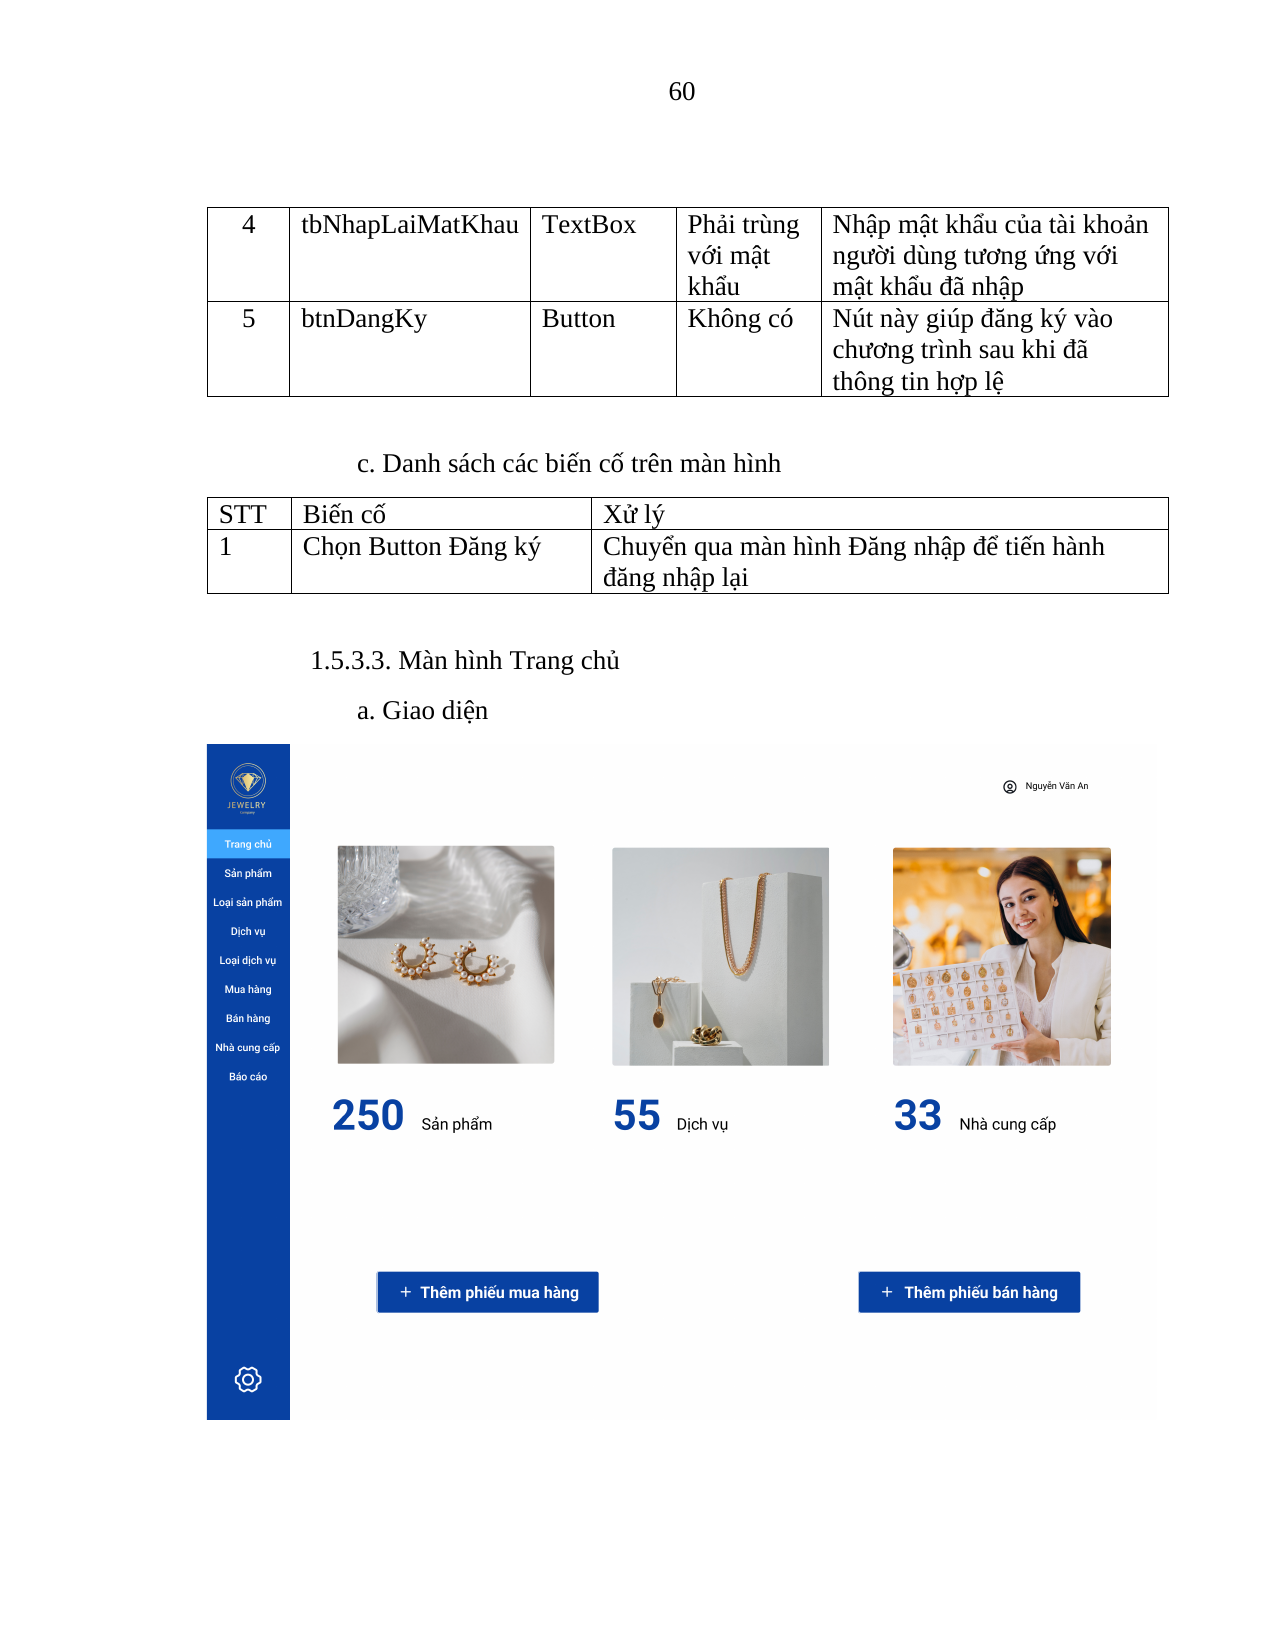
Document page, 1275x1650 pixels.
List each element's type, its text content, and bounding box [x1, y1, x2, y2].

table_cell Nhập mật khẩu của tài khoản người dùng tương ứng với mật khẩu đã nhập [822, 208, 1168, 301]
table_cell TextBox [531, 208, 676, 301]
table_cell 4 [208, 208, 289, 301]
table_header STT [208, 498, 291, 529]
table_cell 1 [208, 530, 291, 593]
table_header Biến cố [292, 498, 591, 529]
table_cell Button [531, 302, 676, 396]
table_cell Nút này giúp đăng ký vào chương trình sau khi đã thông tin hợp lệ [822, 302, 1168, 396]
table_cell tbNhapLaiMatKhau [290, 208, 530, 301]
table_cell btnDangKy [290, 302, 530, 396]
table_cell Chuyển qua màn hình Đăng nhập để tiến hành đăng nhập lại [592, 530, 1168, 593]
text c. Danh sách các biến cố trên màn hình [207, 447, 1157, 478]
table_cell Chọn Button Đăng ký [292, 530, 591, 593]
subtitle 1.5.3.3. Màn hình Trang chủ [310, 644, 1157, 675]
table_header Xử lý [592, 498, 1168, 529]
table_cell 5 [208, 302, 289, 396]
text a. Giao diện [207, 694, 1157, 725]
table_cell Phải trùng với mật khẩu [677, 208, 821, 301]
table_cell Không có [677, 302, 821, 396]
picture [206, 744, 1157, 1420]
